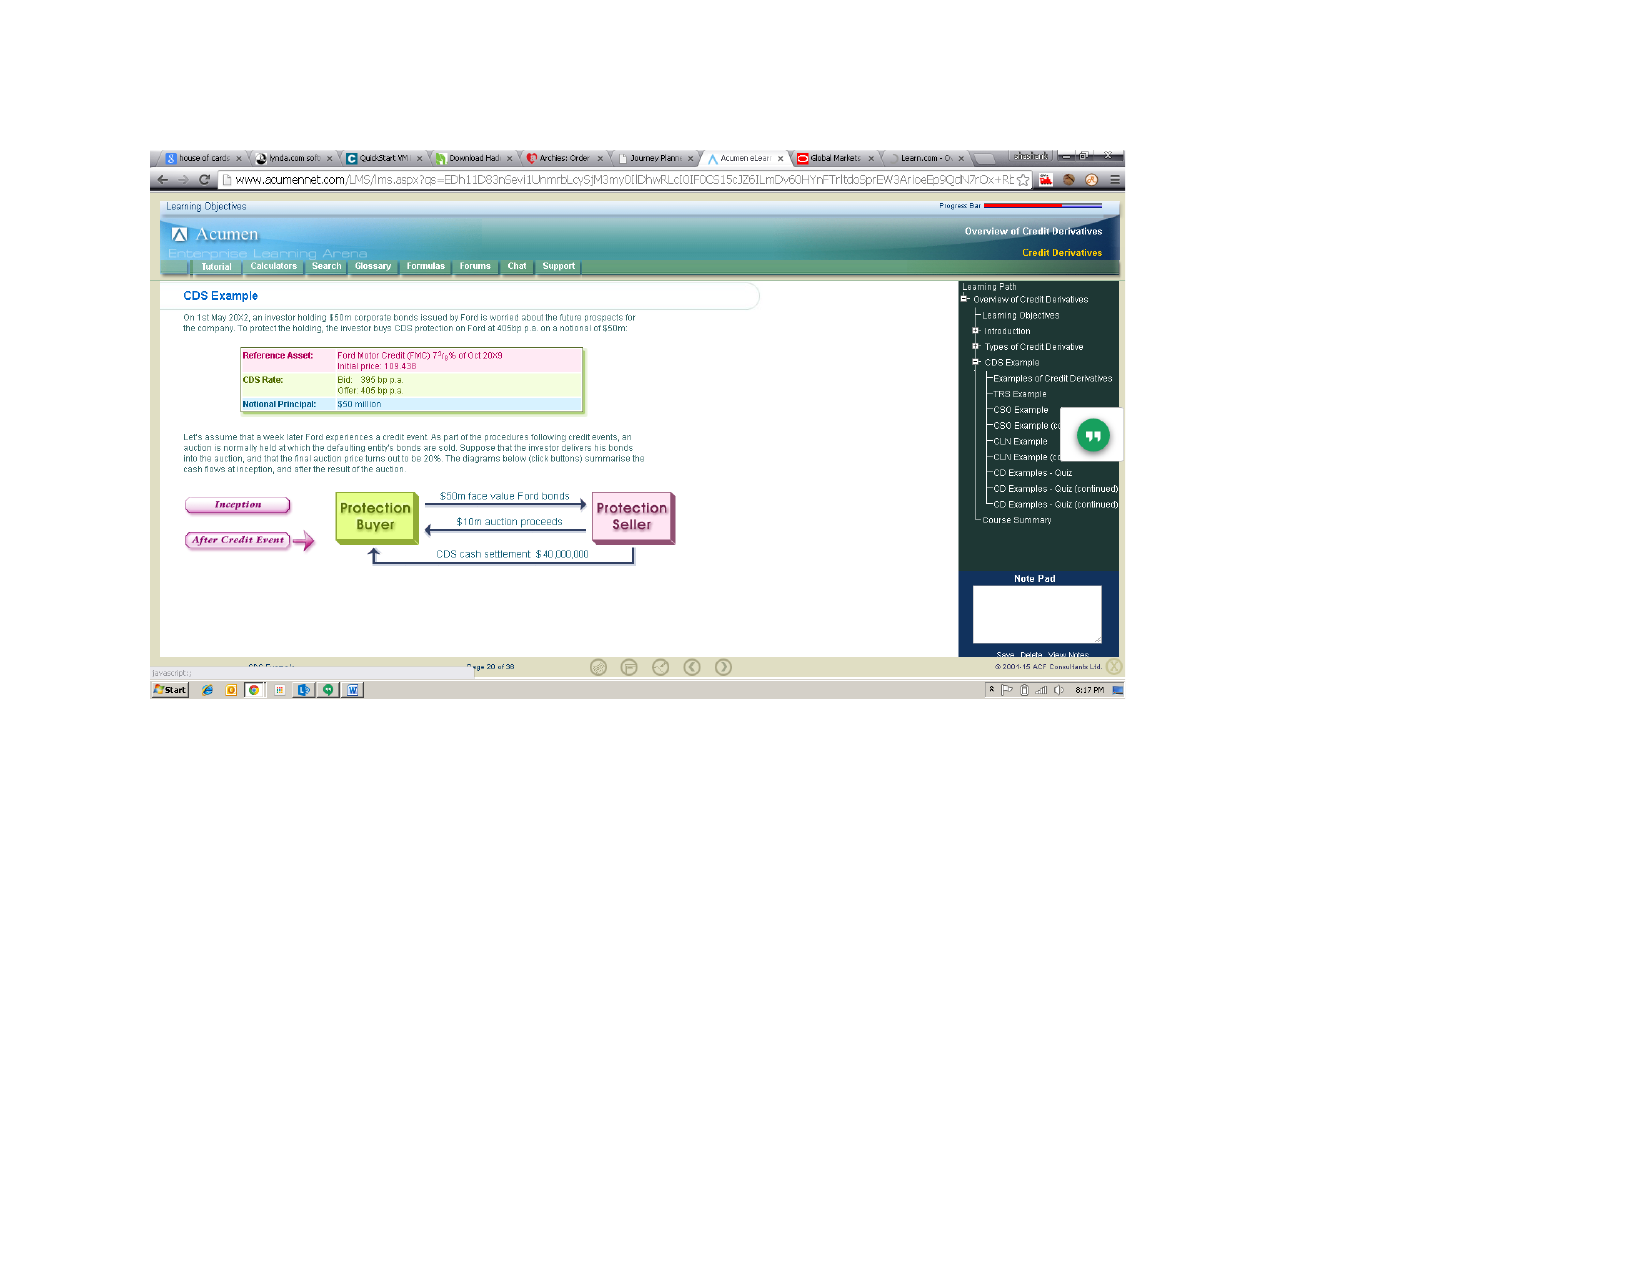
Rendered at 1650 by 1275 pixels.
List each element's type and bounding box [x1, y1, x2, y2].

picture [150, 150, 1125, 699]
